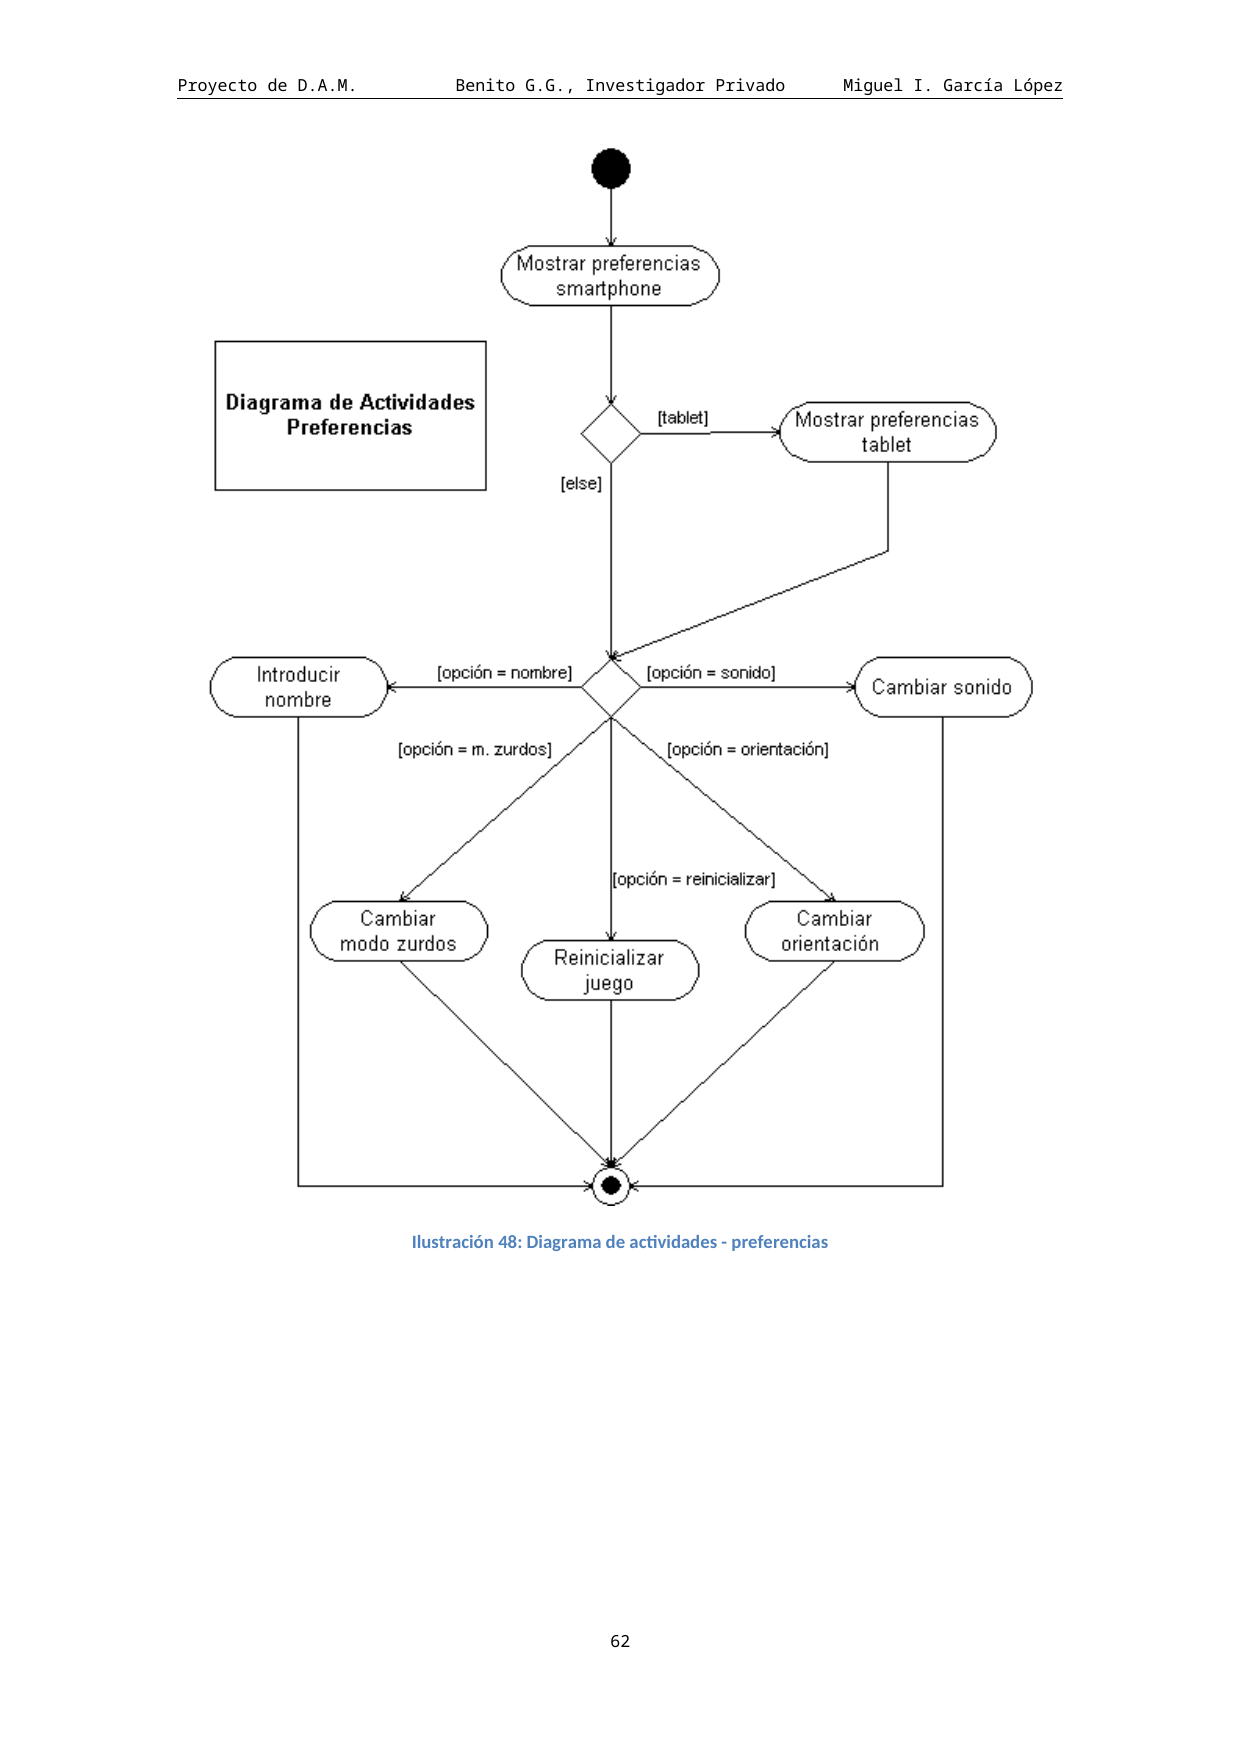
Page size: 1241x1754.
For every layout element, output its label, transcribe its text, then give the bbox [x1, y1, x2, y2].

picture [207, 147, 1033, 1206]
